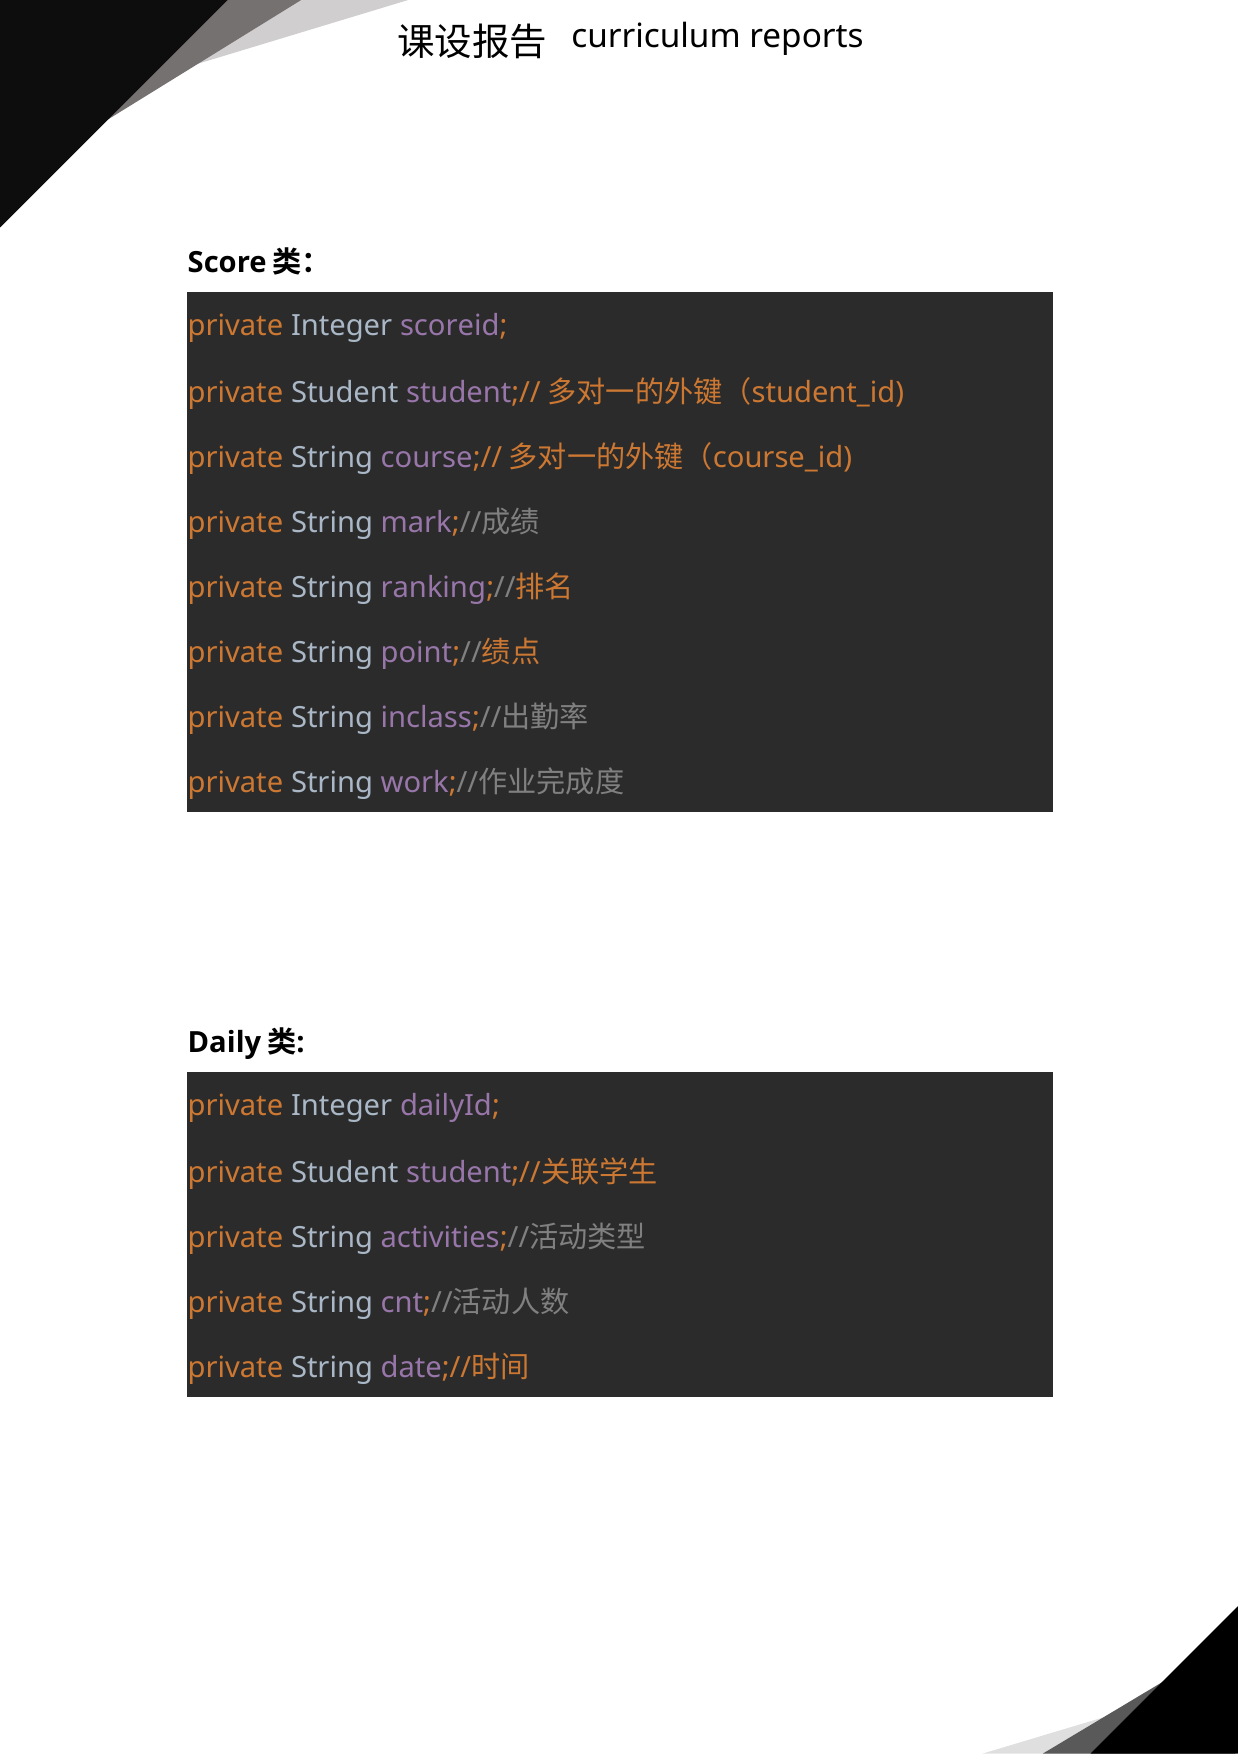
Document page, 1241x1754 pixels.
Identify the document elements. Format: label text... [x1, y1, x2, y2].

text private String mark;//成绩 [187, 487, 1053, 552]
text private String cnt;//活动人数 [187, 1267, 1053, 1332]
text private String date;//时间 [187, 1332, 1053, 1397]
text private String course;// 多对一的外键（course_id) [187, 422, 1053, 487]
text private Student student;// 多对一的外键（student_id) [187, 357, 1053, 422]
text private String inclass;//出勤率 [187, 682, 1053, 747]
text Score类： [187, 227, 1053, 292]
text private Student student;//关联学生 [187, 1137, 1053, 1202]
text private Integer dailyId; [187, 1072, 1053, 1137]
text private String work;//作业完成度 [187, 747, 1053, 812]
text private String point;//绩点 [187, 617, 1053, 682]
text private Integer scoreid; [187, 292, 1053, 357]
text private String ranking;//排名 [187, 552, 1053, 617]
text Daily类: [187, 1007, 1053, 1072]
text private String activities;//活动类型 [187, 1202, 1053, 1267]
